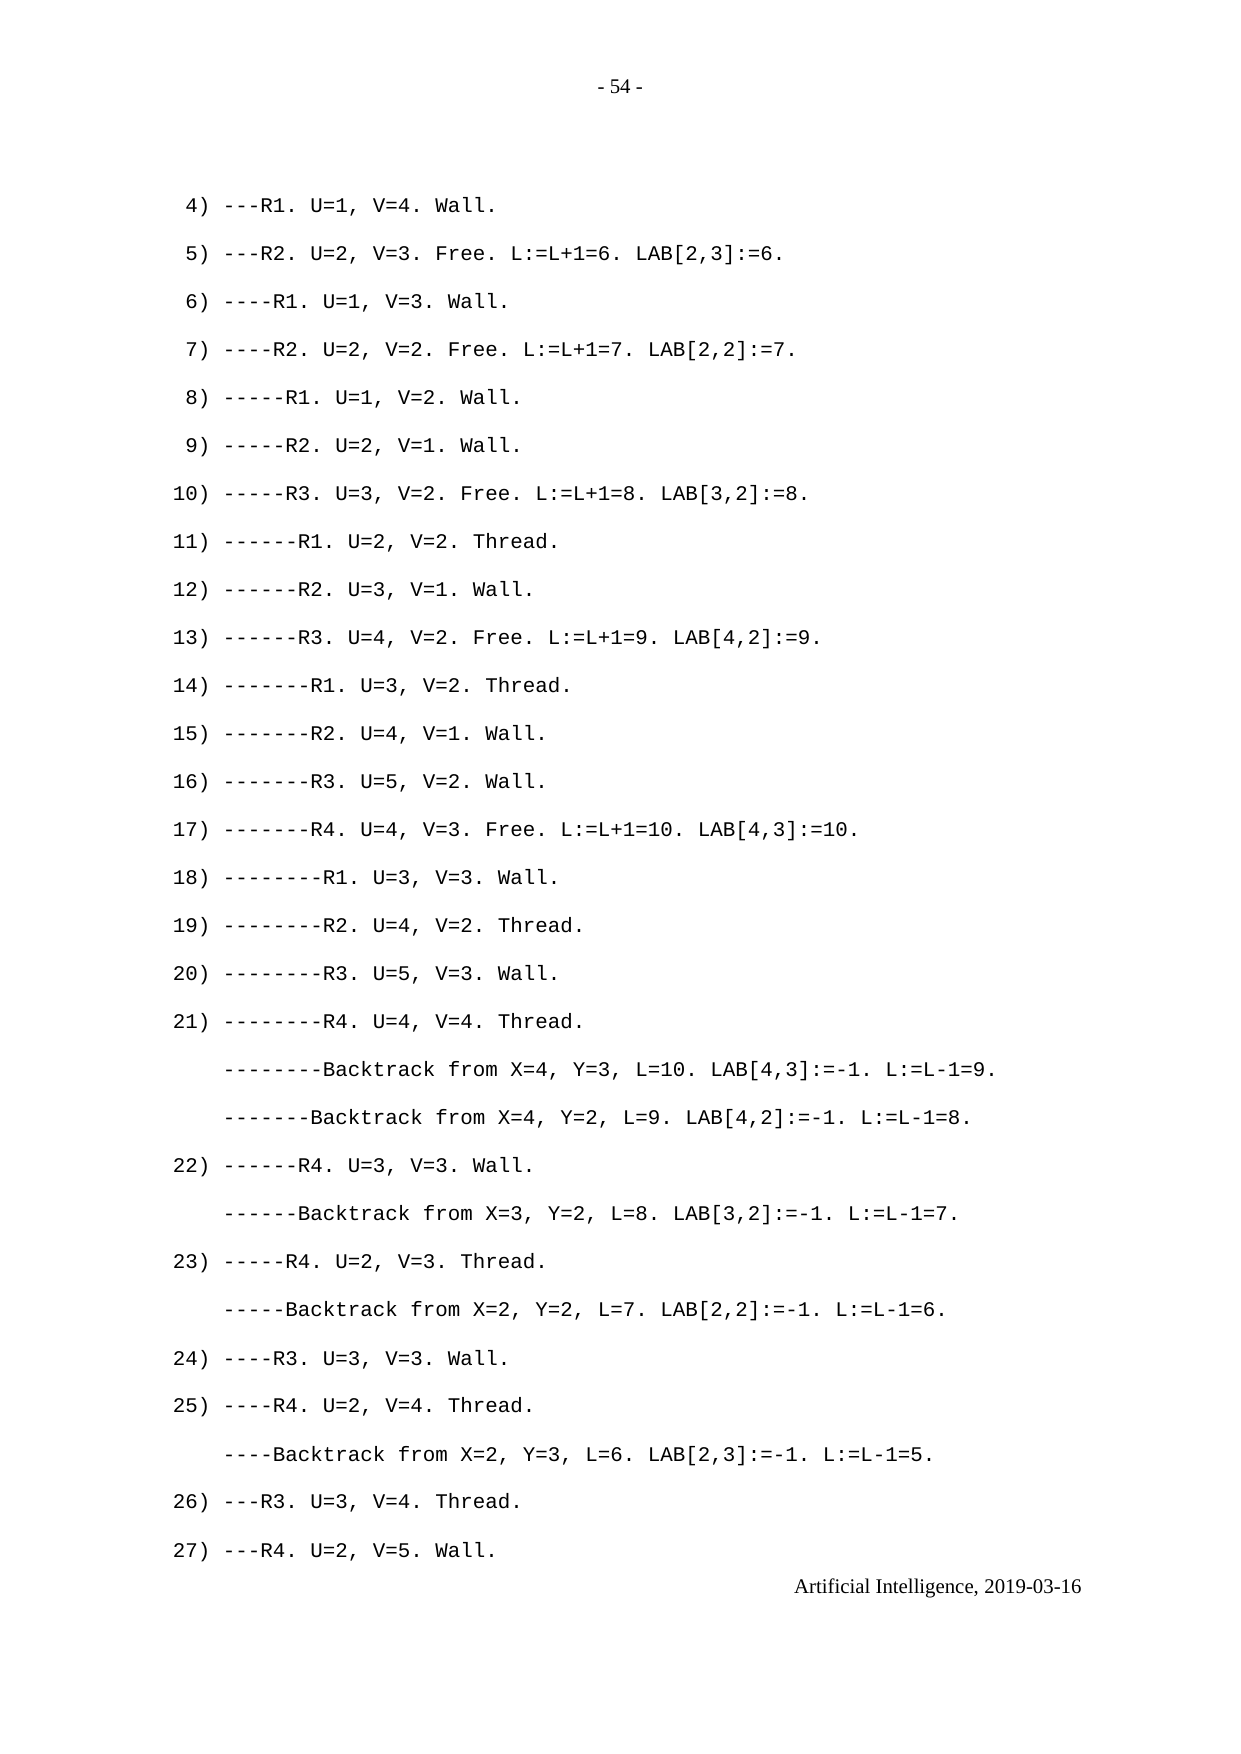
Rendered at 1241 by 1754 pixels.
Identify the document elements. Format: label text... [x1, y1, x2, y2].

text 20) --------R3. U=5, V=3. Wall. [148, 963, 1092, 987]
text 9) -----R2. U=2, V=1. Wall. [148, 435, 1092, 459]
text 10) -----R3. U=3, V=2. Free. L:=L+1=8. LAB[3,2]:=8. [148, 483, 1092, 507]
text 23) -----R4. U=2, V=3. Thread. [148, 1251, 1092, 1275]
text 17) -------R4. U=4, V=3. Free. L:=L+1=10. LAB[4,3]:=10. [148, 819, 1092, 843]
text 4) ---R1. U=1, V=4. Wall. [148, 195, 1092, 219]
text 27) ---R4. U=2, V=5. Wall. [148, 1539, 1092, 1563]
text ----Backtrack from X=2, Y=3, L=6. LAB[2,3]:=-1. L:=L-1=5. [148, 1443, 1092, 1467]
text 11) ------R1. U=2, V=2. Thread. [148, 531, 1092, 555]
text 24) ----R3. U=3, V=3. Wall. [148, 1347, 1092, 1371]
text 22) ------R4. U=3, V=3. Wall. [148, 1155, 1092, 1179]
text 14) -------R1. U=3, V=2. Thread. [148, 675, 1092, 699]
text -------Backtrack from X=4, Y=2, L=9. LAB[4,2]:=-1. L:=L-1=8. [148, 1107, 1092, 1131]
text 18) --------R1. U=3, V=3. Wall. [148, 867, 1092, 891]
text 6) ----R1. U=1, V=3. Wall. [148, 291, 1092, 315]
text 7) ----R2. U=2, V=2. Free. L:=L+1=7. LAB[2,2]:=7. [148, 339, 1092, 363]
text 26) ---R3. U=3, V=4. Thread. [148, 1492, 1092, 1515]
text 13) ------R3. U=4, V=2. Free. L:=L+1=9. LAB[4,2]:=9. [148, 627, 1092, 651]
text ------Backtrack from X=3, Y=2, L=8. LAB[3,2]:=-1. L:=L-1=7. [148, 1203, 1092, 1227]
text 8) -----R1. U=1, V=2. Wall. [148, 387, 1092, 411]
text --------Backtrack from X=4, Y=3, L=10. LAB[4,3]:=-1. L:=L-1=9. [148, 1059, 1092, 1083]
text 25) ----R4. U=2, V=4. Thread. [148, 1396, 1092, 1419]
text 5) ---R2. U=2, V=3. Free. L:=L+1=6. LAB[2,3]:=6. [148, 243, 1092, 267]
text 15) -------R2. U=4, V=1. Wall. [148, 723, 1092, 747]
text -----Backtrack from X=2, Y=2, L=7. LAB[2,2]:=-1. L:=L-1=6. [148, 1299, 1092, 1323]
text 19) --------R2. U=4, V=2. Thread. [148, 915, 1092, 939]
text 21) --------R4. U=4, V=4. Thread. [148, 1011, 1092, 1035]
text 12) ------R2. U=3, V=1. Wall. [148, 579, 1092, 603]
text 16) -------R3. U=5, V=2. Wall. [148, 771, 1092, 795]
